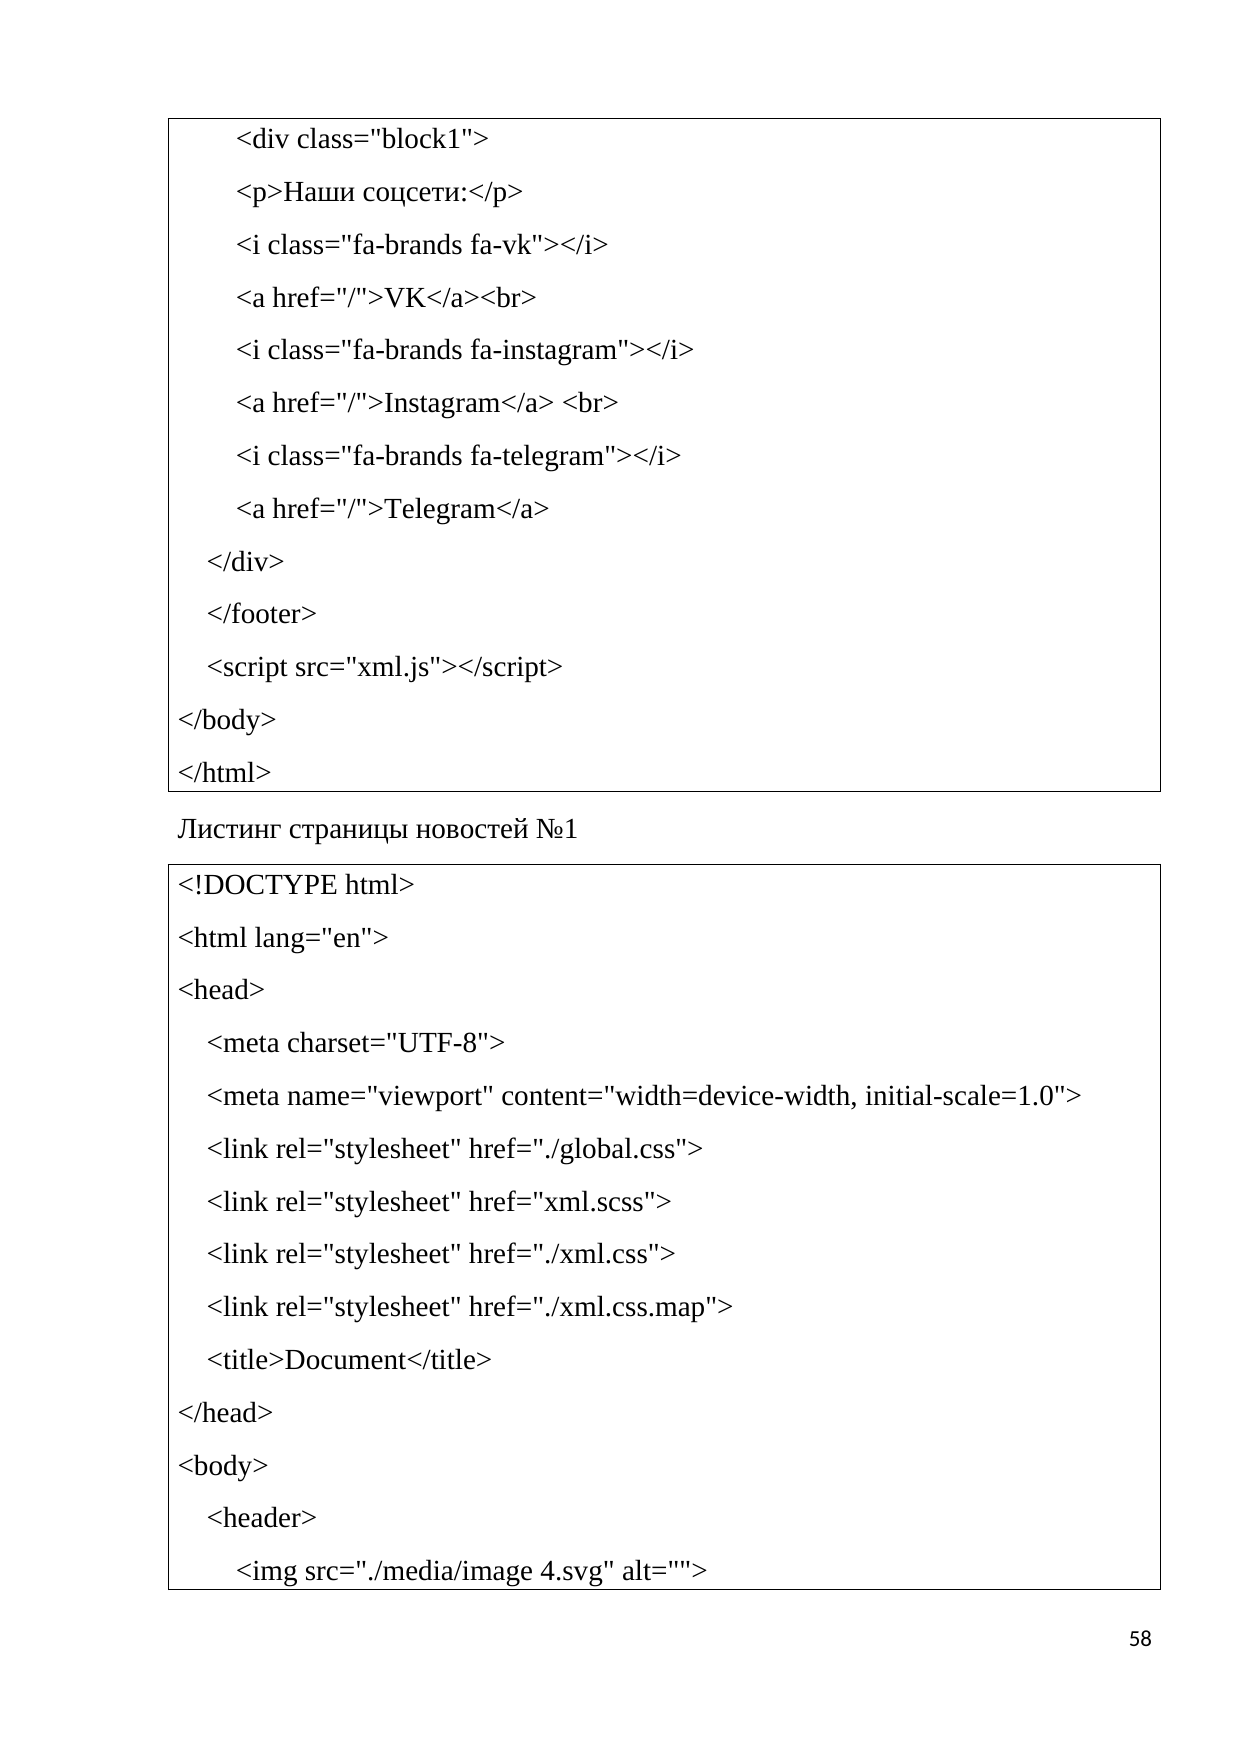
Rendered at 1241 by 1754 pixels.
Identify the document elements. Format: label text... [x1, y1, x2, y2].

text <img src="./media/image 4.svg" alt=""> [169, 1550, 1160, 1589]
text <title>Document</title> [169, 1339, 1160, 1376]
text <link rel="stylesheet" href="./global.css"> [169, 1128, 1160, 1164]
text <body> [169, 1445, 1160, 1481]
text <link rel="stylesheet" href="./xml.css"> [169, 1233, 1160, 1270]
text </html> [169, 752, 1160, 791]
text <i class="fa-brands fa-telegram"></i> [169, 435, 1160, 472]
text <link rel="stylesheet" href="xml.scss"> [169, 1181, 1160, 1217]
text <head> [169, 969, 1160, 1006]
text </head> [169, 1392, 1160, 1428]
text </div> [169, 541, 1160, 577]
text <link rel="stylesheet" href="./xml.css.map"> [169, 1286, 1160, 1323]
text <i class="fa-brands fa-instagram"></i> [169, 329, 1160, 366]
text <a href="/">Instagram</a> <br> [169, 382, 1160, 419]
text <header> [169, 1497, 1160, 1534]
text <a href="/">Telegram</a> [169, 488, 1160, 524]
text Листинг страницы новостей №1 [177, 811, 1152, 844]
text <script src="xml.js"></script> [169, 646, 1160, 683]
text <i class="fa-brands fa-vk"></i> [169, 224, 1160, 260]
text <meta charset="UTF-8"> [169, 1022, 1160, 1059]
text <!DOCTYPE html> [169, 865, 1160, 900]
text <meta name="viewport" content="width=device-width, initial-scale=1.0"> [169, 1075, 1160, 1112]
text </footer> [169, 593, 1160, 630]
text <a href="/">VK</a><br> [169, 277, 1160, 313]
text </body> [169, 699, 1160, 736]
text <html lang="en"> [169, 917, 1160, 953]
text <p>Наши соцсети:</p> [169, 171, 1160, 208]
text <div class="block1"> [169, 119, 1160, 155]
